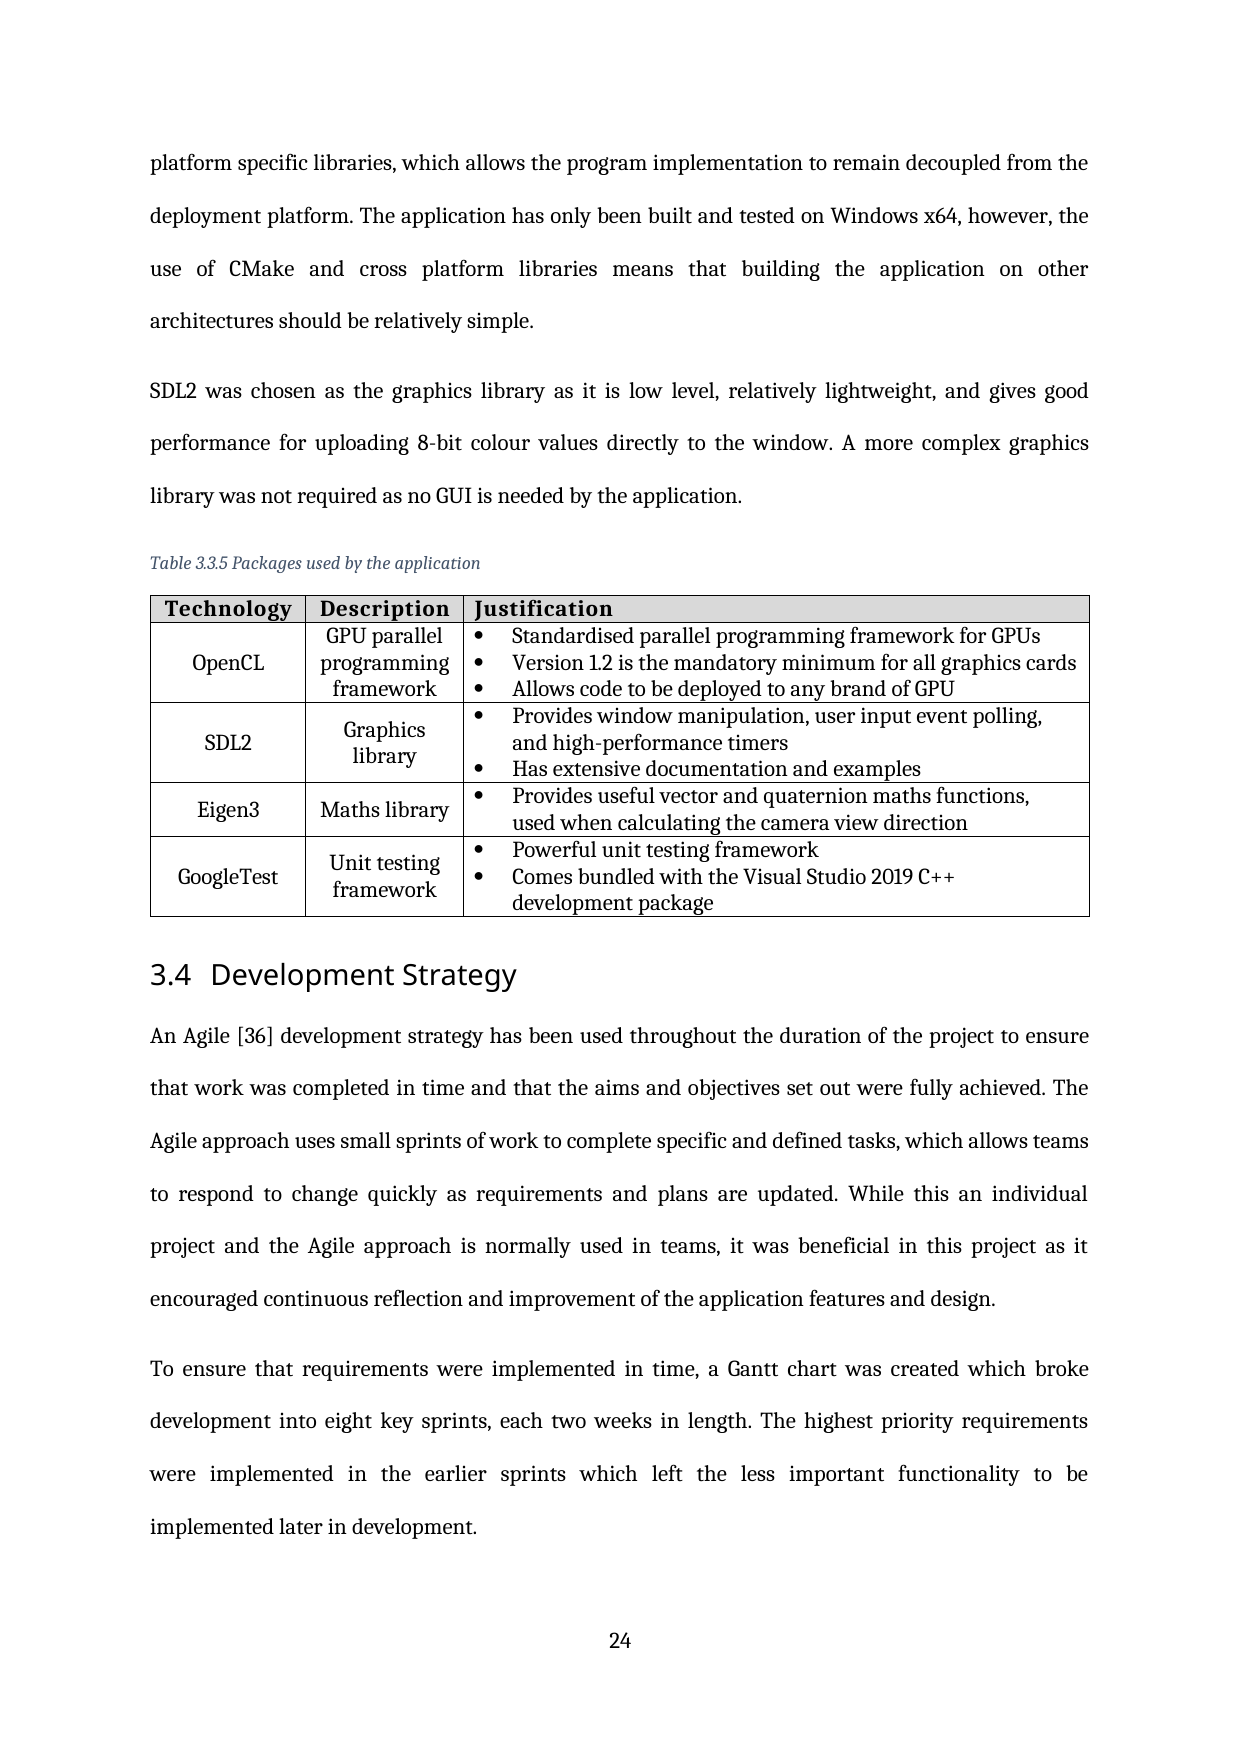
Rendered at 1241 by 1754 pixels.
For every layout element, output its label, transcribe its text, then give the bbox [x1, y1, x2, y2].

text SDL2 was chosen as the graphics library as it is low level, relatively lightweight, and gives good performance for uploading 8-bit colour values directly to the window. A more complex graphics library was not required as no GUI is needed by the application. [150, 377, 1090, 509]
table_cell Provides useful vector and quaternion maths functions, used when calculating the camera view direction [464, 783, 1089, 836]
table_cell Graphics library [306, 703, 463, 782]
table_cell GPU parallel programming framework [306, 623, 463, 702]
table_header Description [306, 596, 463, 622]
table_cell SDL2 [151, 703, 305, 782]
table_cell Powerful unit testing framework Comes bundled with the Visual Studio 2019 C++ development package [464, 837, 1089, 916]
table_cell Standardised parallel programming framework for GPUs Version 1.2 is the mandatory minimum for all graphics cards Allows code to be deployed to any brand of GPU [464, 623, 1089, 702]
table_cell OpenCL [151, 623, 305, 702]
table_cell Unit testing framework [306, 837, 463, 916]
text An Agile development strategy has been used throughout the duration of the project to ensure that work was completed in time and that the aims and objectives set out were fully achieved. The Agile approach uses small sprints of work to complete specific and defined tasks, which allows teams to respond to change quickly as requirements and plans are updated. While this an individual project and the Agile approach is normally used in teams, it was beneficial in this project as it encouraged continuous reflection and improvement of the application features and design. [150, 1022, 1090, 1312]
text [150, 150, 1090, 334]
table_cell Eigen3 [151, 783, 305, 836]
table_cell Maths library [306, 783, 463, 836]
text To ensure that requirements were implemented in time, a Gantt chart was created which broke development into eight key sprints, each two weeks in length. The highest priority requirements were implemented in the earlier sprints which left the less important functionality to be implemented later in development. [150, 1355, 1090, 1540]
table_cell GoogleTest [151, 837, 305, 916]
table_header Justification [464, 596, 1089, 622]
table_header Technology [151, 596, 305, 622]
subtitle Development Strategy [150, 955, 1090, 994]
table_cell Provides window manipulation, user input event polling, and high-performance timers Has extensive documentation and examples [464, 703, 1089, 782]
